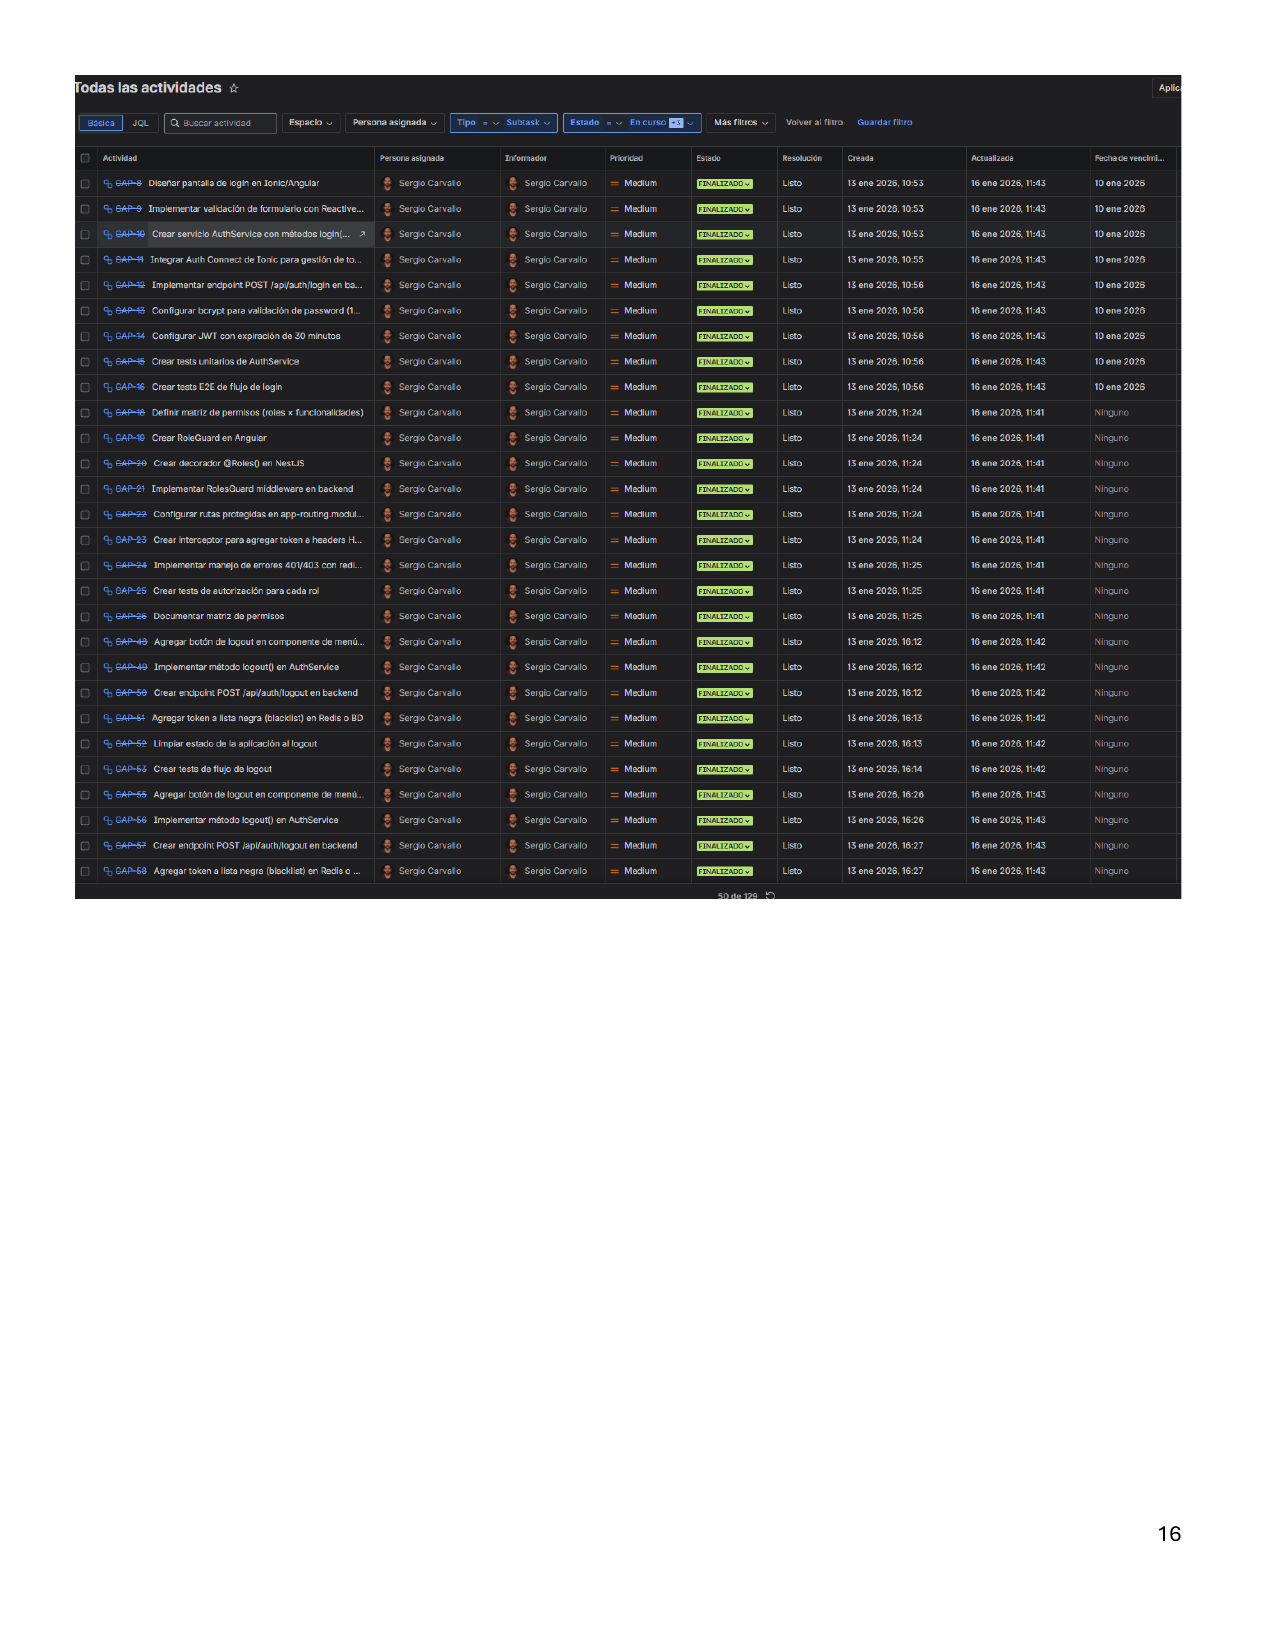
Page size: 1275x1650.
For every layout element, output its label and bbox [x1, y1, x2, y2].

picture [75, 75, 1182, 899]
